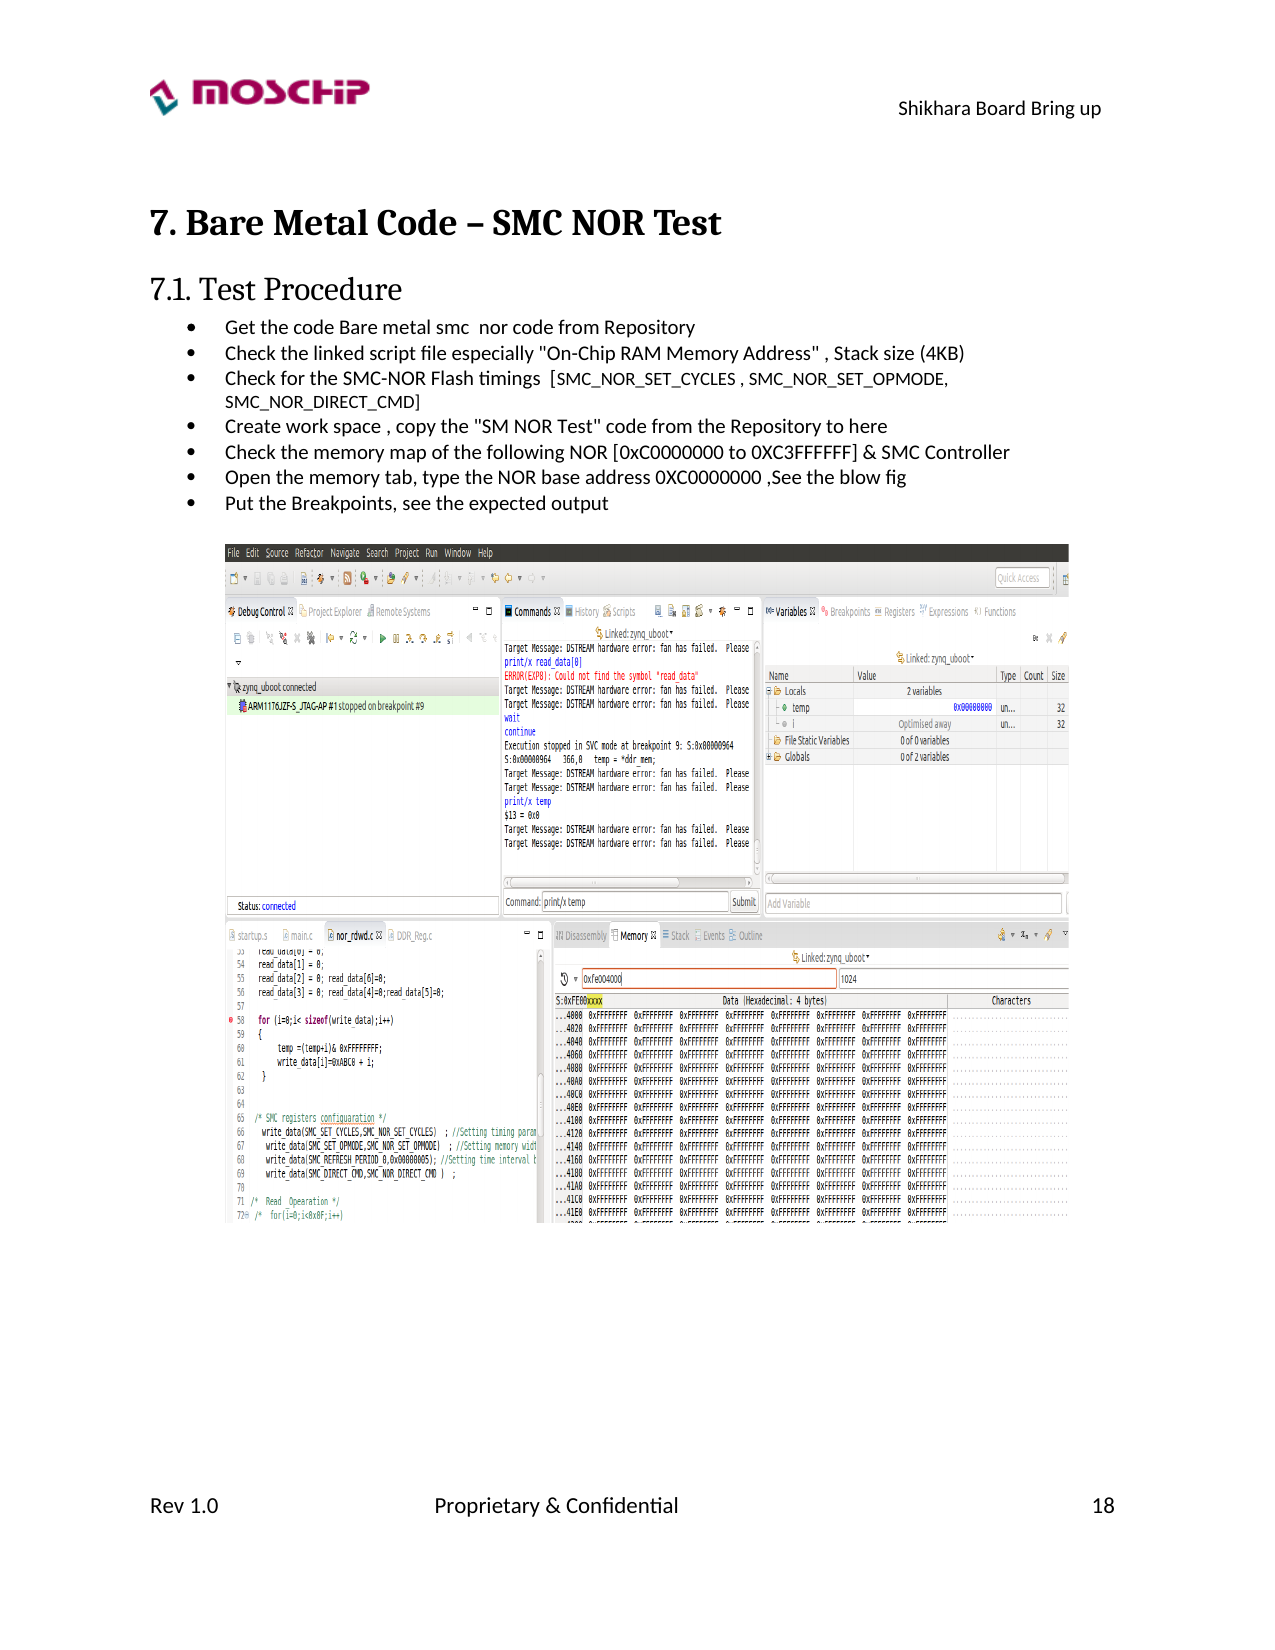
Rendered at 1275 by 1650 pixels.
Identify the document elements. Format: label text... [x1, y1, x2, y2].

list Check the linked script file especially "On-Chip RAM Memory Address" , Stack size (4KB) [187, 340, 1125, 365]
list Create work space , copy the "SM NOR Test" code from the Repository to here [187, 414, 1125, 439]
list Check the memory map of the following NOR [0xC0000000 to 0XC3FFFFFF] & SMC Controller [187, 439, 1125, 464]
list Open the memory tab, type the NOR base address 0XC0000000 ,See the blow fig [187, 464, 1125, 490]
subtitle 7.1. Test Procedure [150, 270, 1125, 308]
list Put the Breakpoints, see the expected output [187, 490, 1125, 515]
picture [150, 75, 371, 116]
subtitle 7. Bare Metal Code – SMC NOR Test [150, 202, 1125, 245]
list Check for the SMC-NOR Flash timings [SMC_NOR_SET_CYCLES , SMC_NOR_SET_OPMODE, SMC_NOR_DIRECT_CMD] [187, 365, 1125, 414]
picture [225, 544, 1069, 1223]
list Get the code Bare metal smc nor code from Repository [187, 314, 1125, 340]
